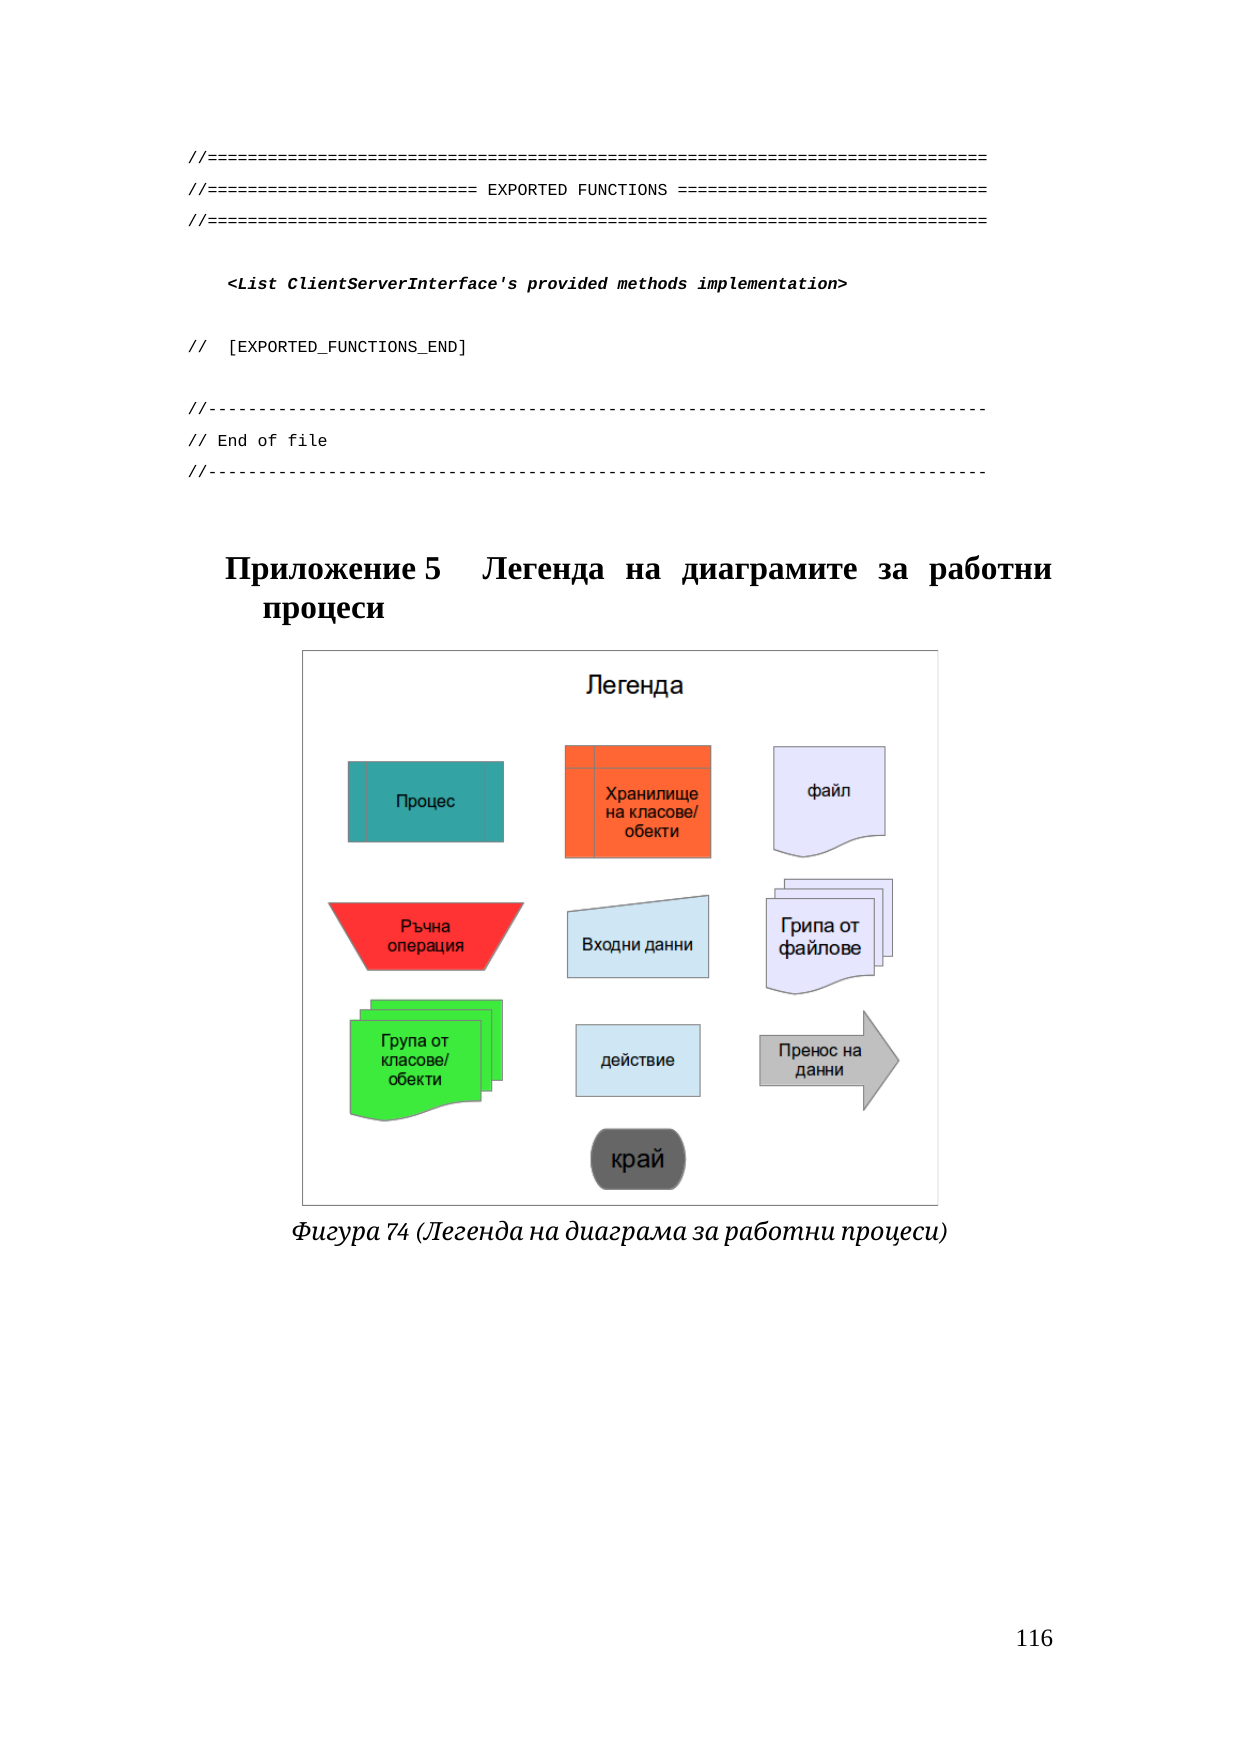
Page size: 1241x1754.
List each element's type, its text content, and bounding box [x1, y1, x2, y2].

text //============================================================================== [187, 150, 1053, 169]
text //------------------------------------------------------------------------------ [187, 401, 1053, 420]
text //============================================================================== [187, 213, 1053, 232]
picture [302, 650, 939, 1206]
text //=========================== EXPORTED FUNCTIONS =============================== [187, 181, 1053, 200]
text // [EXPORTED_FUNCTIONS_END] [187, 338, 1053, 357]
text Легенда на диаграмите за работни процеси [225, 549, 1053, 625]
text Фигура 74 (Легенда на диаграма за работни процеси) [187, 1218, 1053, 1246]
text <List ClientServerInterface's provided methods implementation> [187, 275, 1053, 294]
text // End of file [187, 432, 1053, 451]
text //------------------------------------------------------------------------------ [187, 463, 1053, 482]
